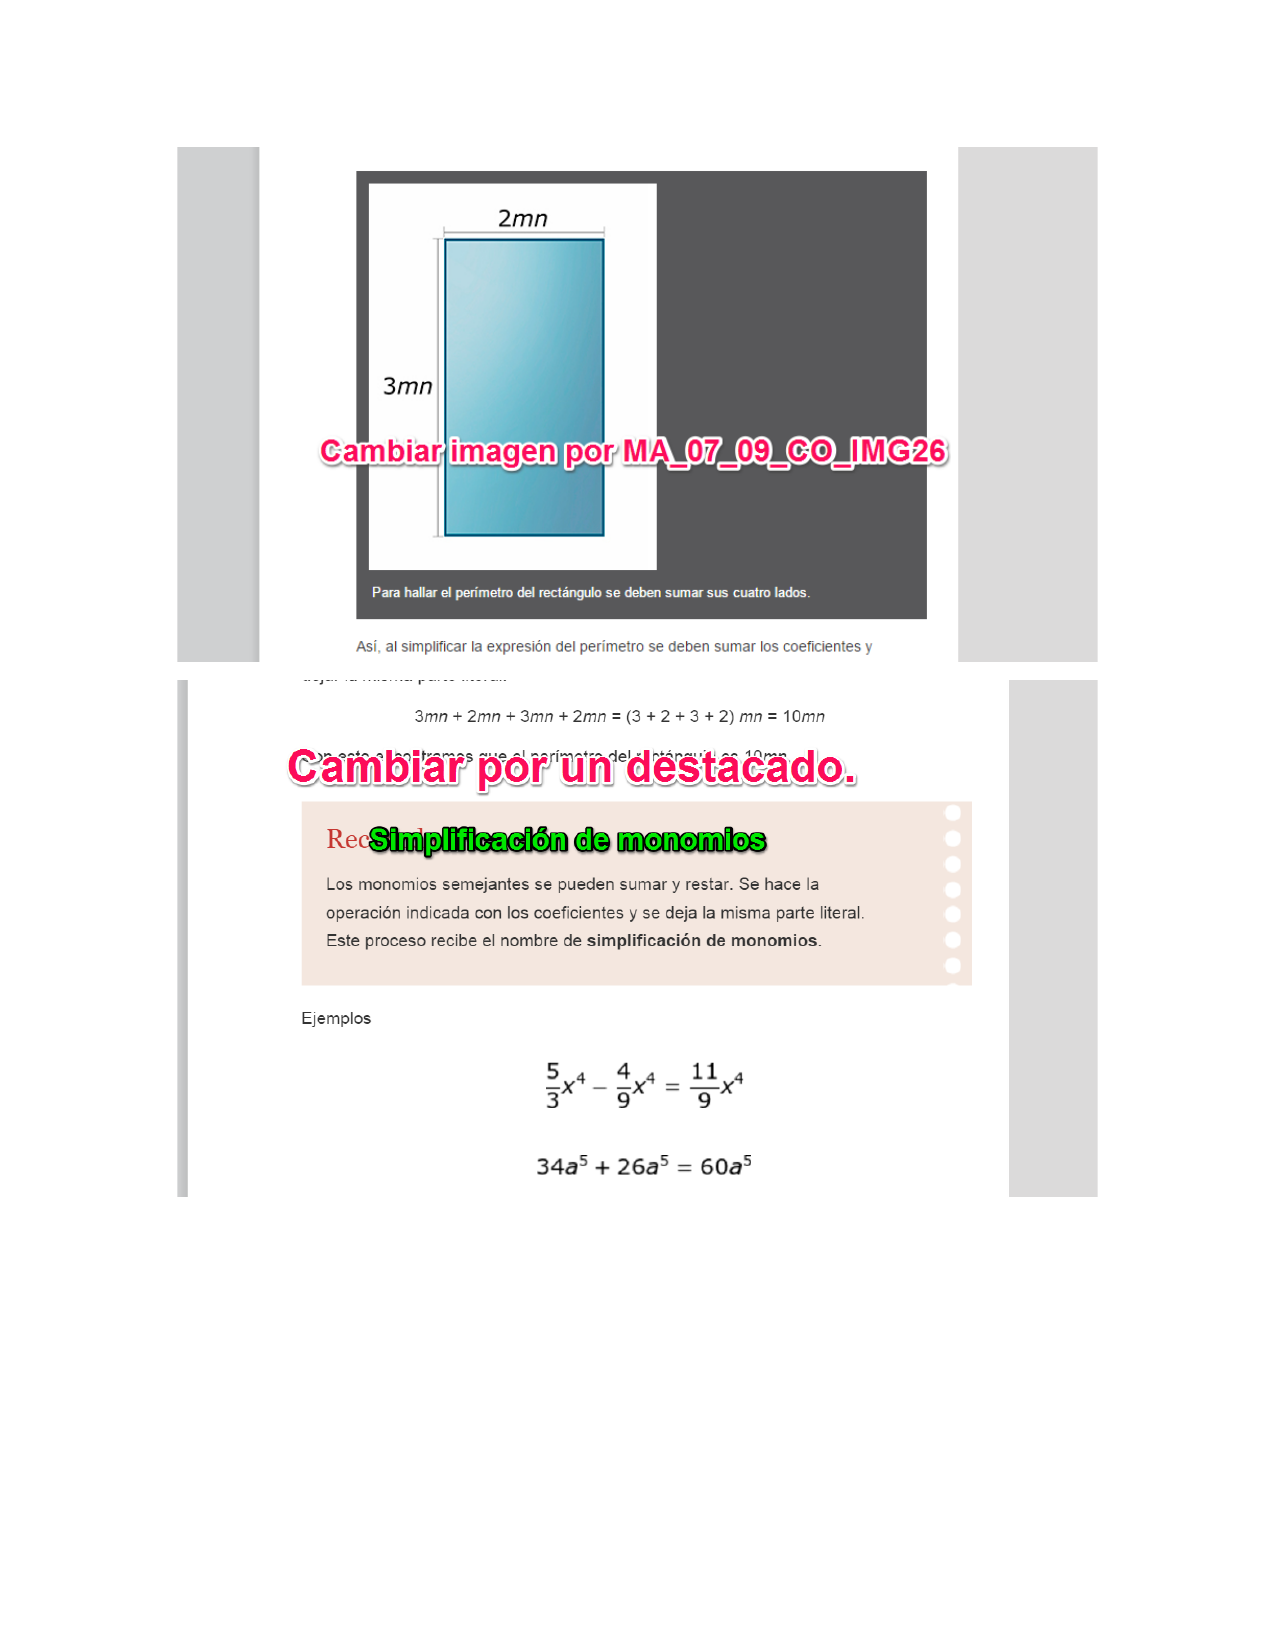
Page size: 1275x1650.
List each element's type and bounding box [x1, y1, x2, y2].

picture [177, 147, 1098, 662]
picture [177, 680, 1098, 1197]
